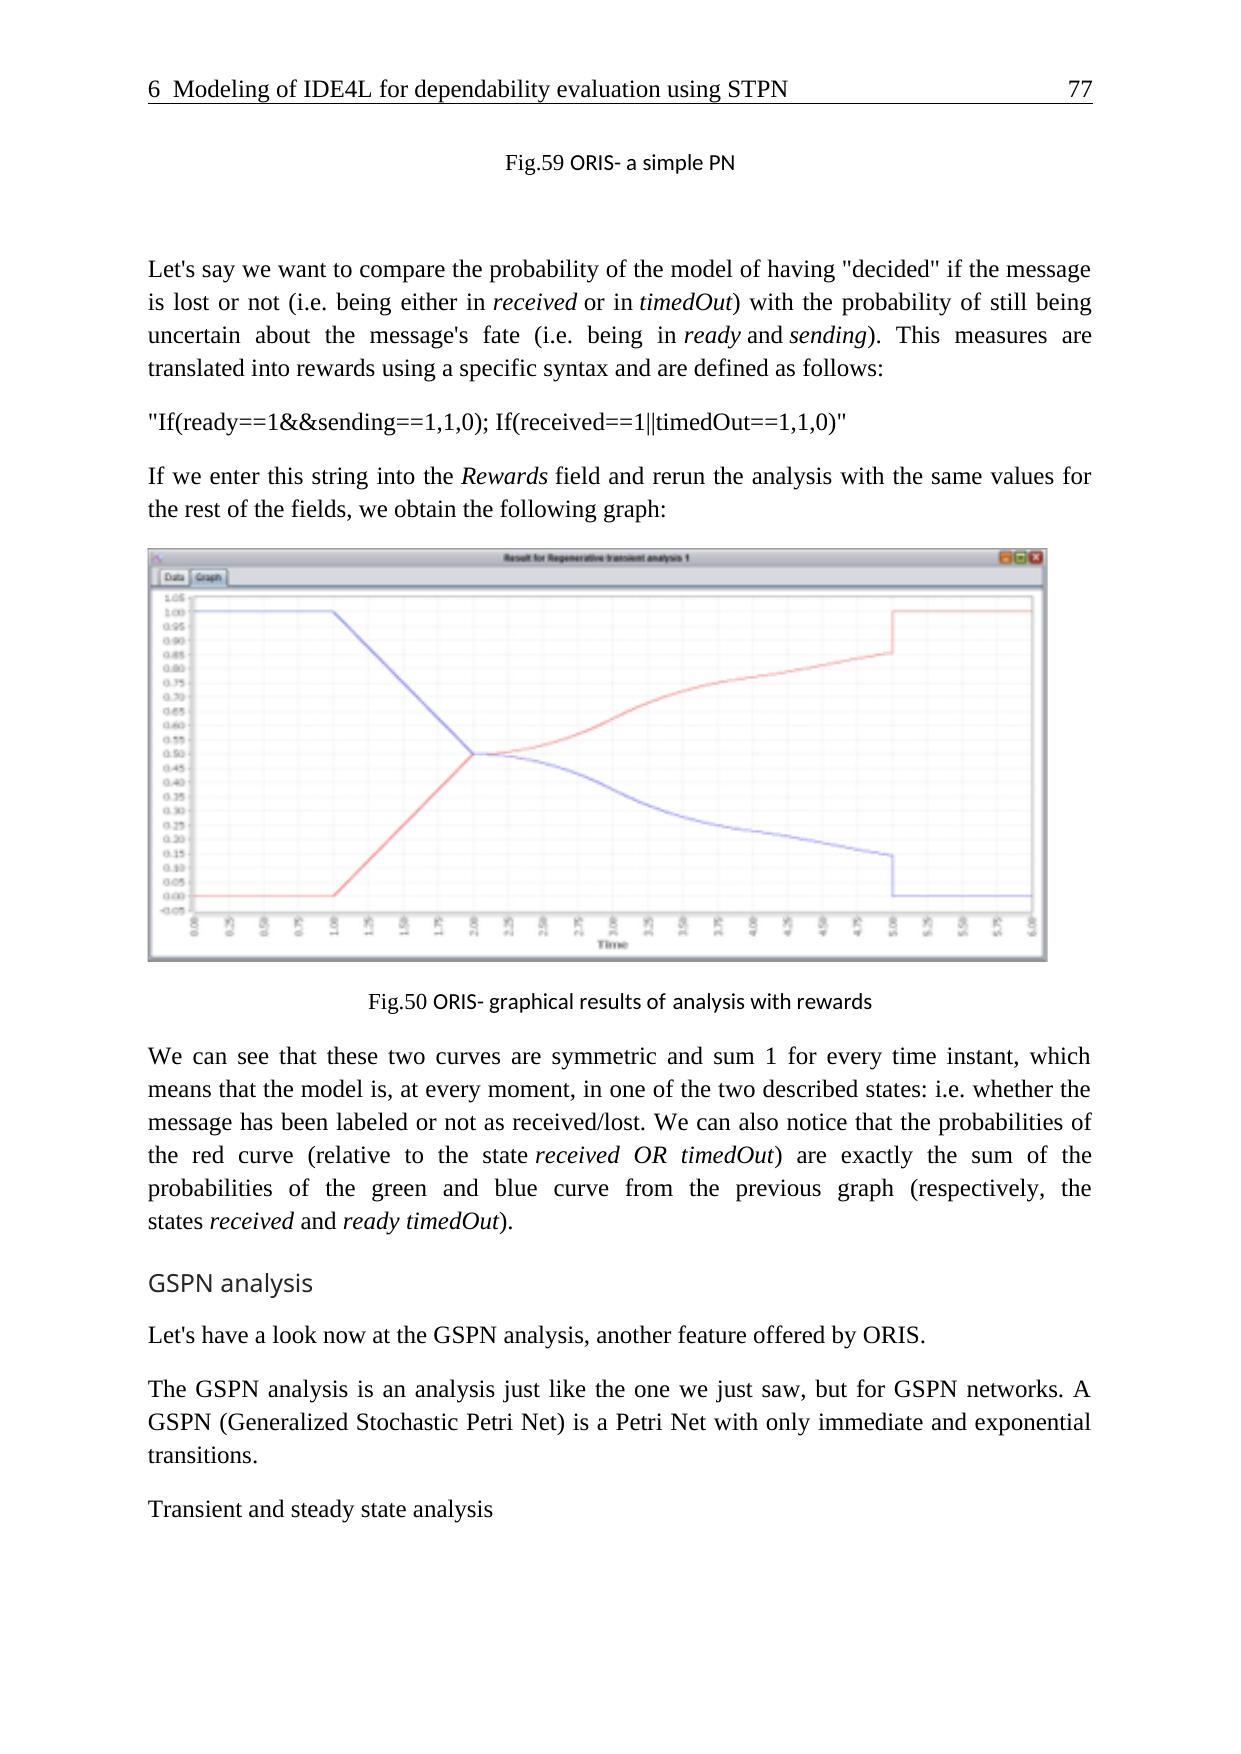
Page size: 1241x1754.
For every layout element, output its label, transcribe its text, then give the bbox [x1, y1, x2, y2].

text Fig.50 ORIS- graphical results of analysis with rewards [148, 987, 1093, 1015]
text If we enter this string into the Rewards field and rerun the analysis with the same values for the rest of the fields, we obtain the following graph: [148, 461, 1093, 523]
text The GSPN analysis is an analysis just like the one we just saw, but for GSPN networks. A GSPN (Generalized Stochastic Petri Net) is a Petri Net with only immediate and exponential transitions. [148, 1374, 1093, 1469]
text GSPN analysis [148, 1260, 1093, 1299]
text "If(ready==1&&sending==1,1,0); If(received==1||timedOut==1,1,0)" [148, 407, 1093, 436]
text We can see that these two curves are symmetric and sum 1 for every time instant, which means that the model is, at every moment, in one of the two described states: i.e. whether the message has been labeled or not as received/lost. We can also notice that the probabilities of the red curve (relative to the state received OR timedOut) are exactly the sum of the probabilities of the green and blue curve from the previous graph (respectively, the states received and ready timedOut). [148, 1041, 1093, 1235]
text Let's say we want to compare the probability of the model of having "decided" if the message is lost or not (i.e. being either in received or in timedOut) with the probability of still being uncertain about the message's fate (i.e. being in ready and sending). This measures are translated into rewards using a specific syntax and are defined as follows: [148, 254, 1093, 382]
text Let's have a look now at the GSPN analysis, another feature offered by ORIS. [148, 1320, 1093, 1349]
text Transient and steady state analysis [148, 1494, 1093, 1523]
picture [147, 548, 1048, 962]
text Fig.59 ORIS- a simple PN [148, 148, 1093, 176]
